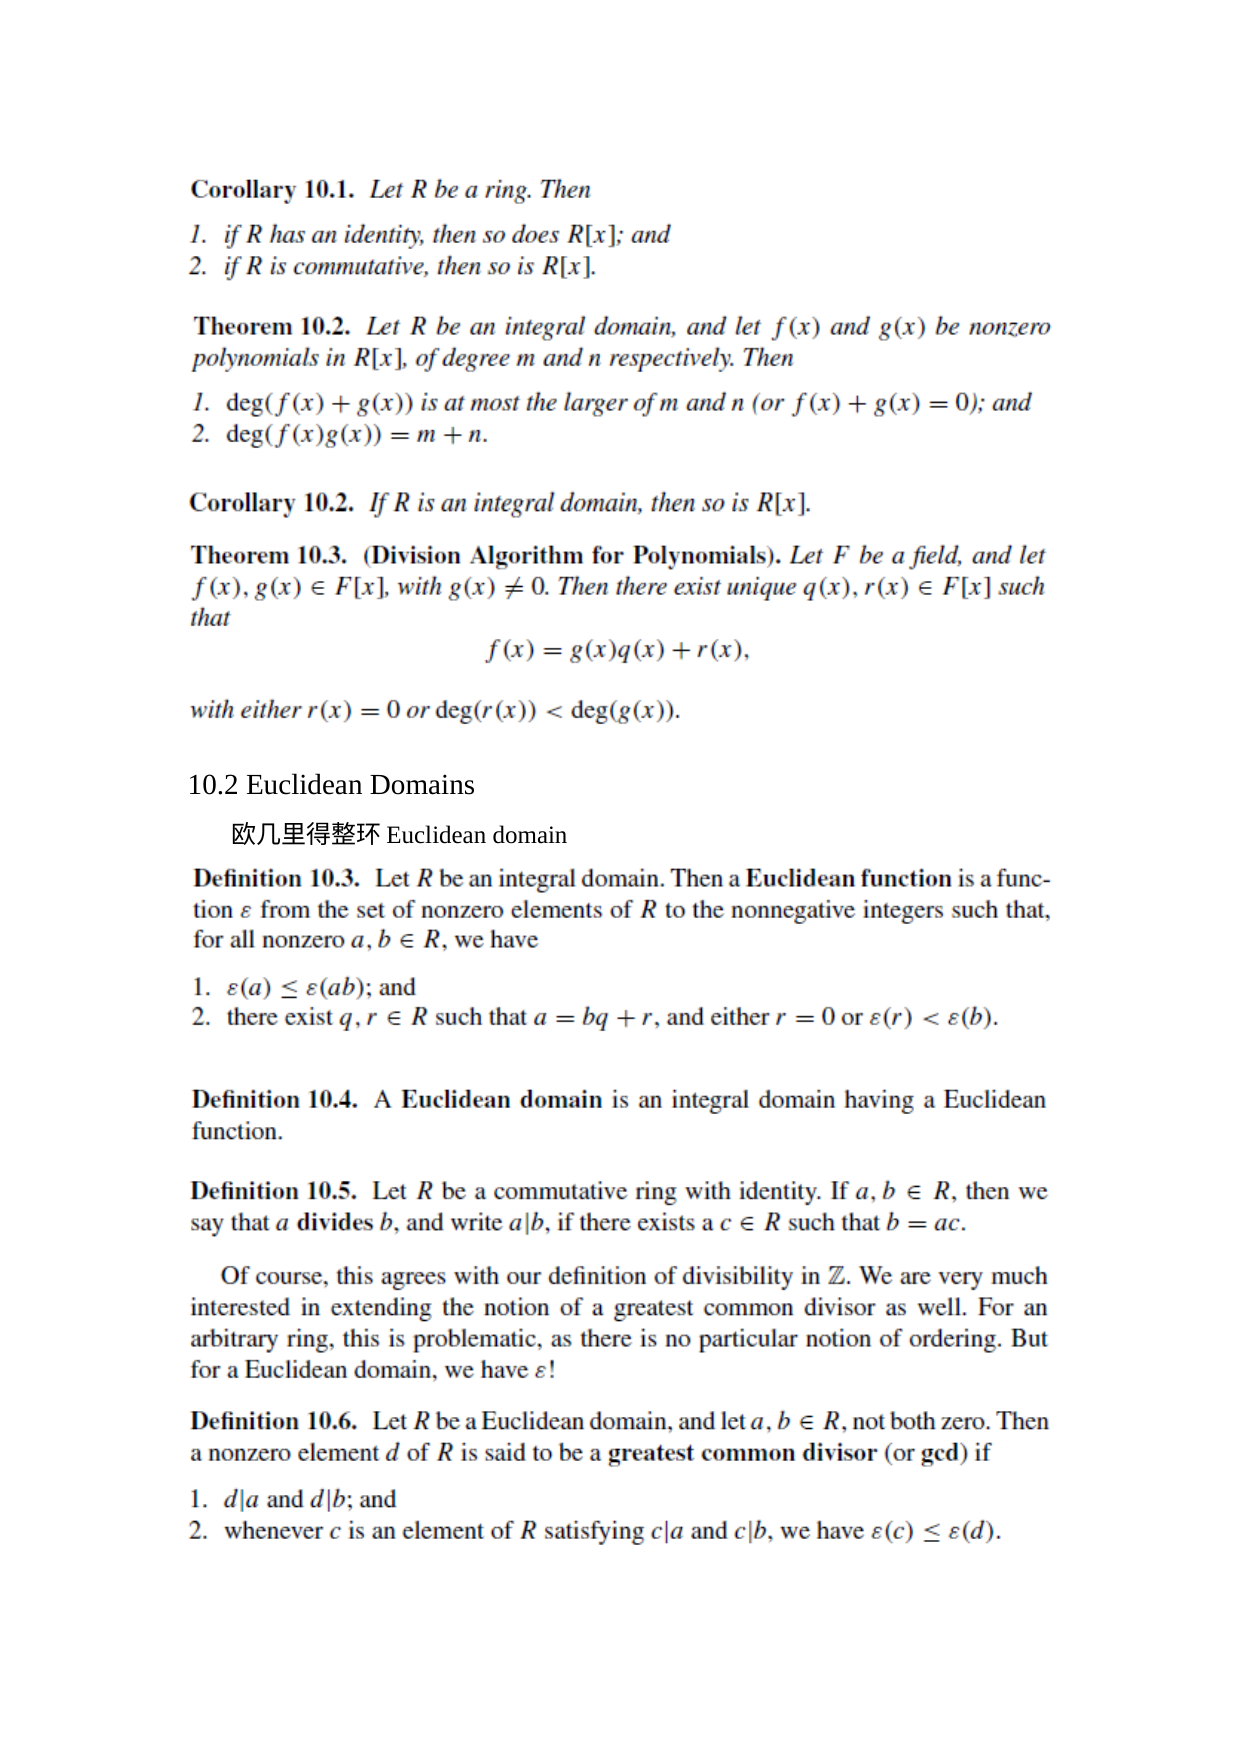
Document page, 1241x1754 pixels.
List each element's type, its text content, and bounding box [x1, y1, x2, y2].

picture [187, 488, 1053, 521]
picture [187, 1177, 1053, 1390]
picture [187, 308, 1053, 454]
picture [187, 1402, 1053, 1554]
text 10.2 Euclidean Domains [187, 762, 1053, 806]
picture [187, 172, 1053, 285]
text 欧几里得整环Euclidean domain [187, 811, 1053, 855]
picture [187, 1085, 1053, 1150]
picture [187, 537, 1053, 730]
picture [187, 860, 1053, 1040]
